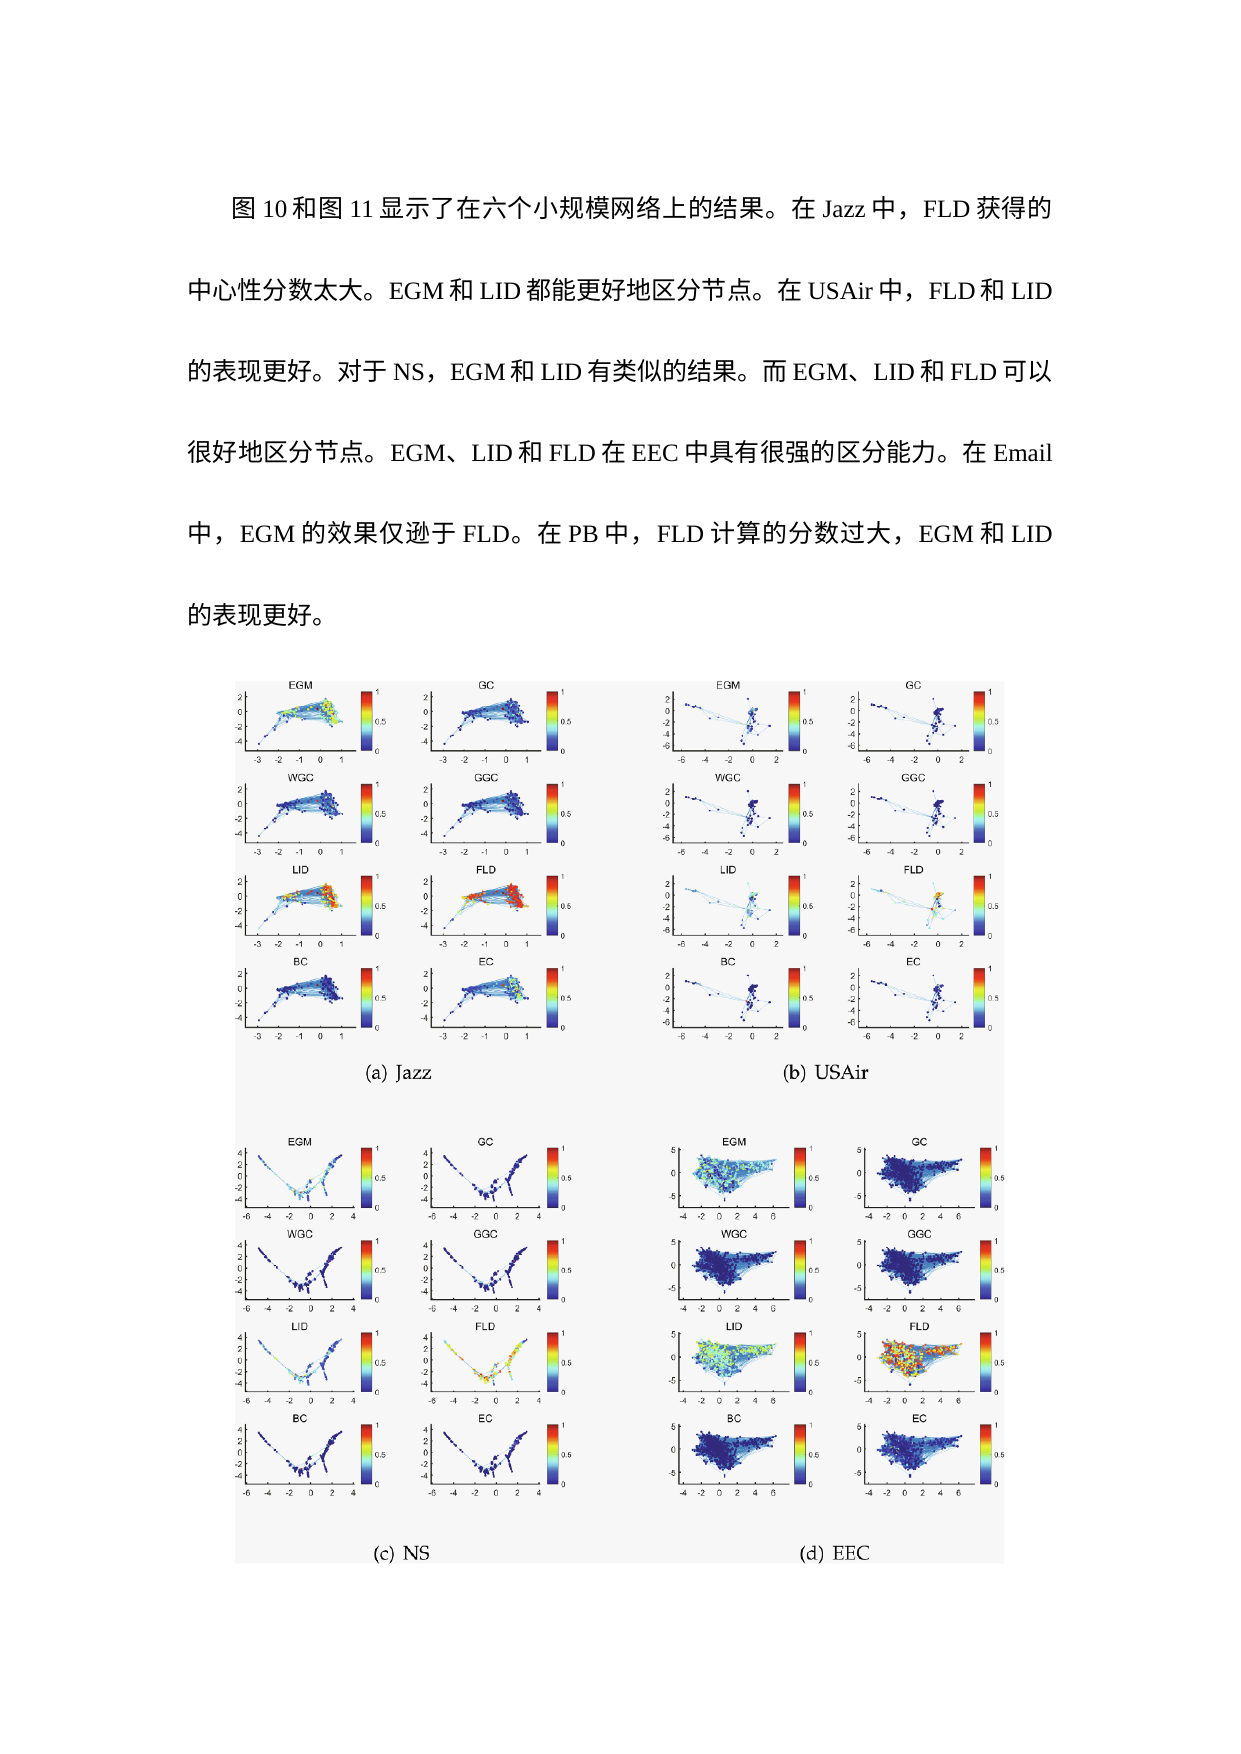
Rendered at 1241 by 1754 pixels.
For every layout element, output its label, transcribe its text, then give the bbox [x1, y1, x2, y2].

picture [187, 667, 1053, 1574]
text 图10和图11显示了在六个小规模网络上的结果。在Jazz中，FLD获得的中心性分数太大。EGM和LID都能更好地区分节点。在USAir中，FLD和LID的表现更好。对于NS，EGM和LID有类似的结果。而EGM、LID和FLD可以很好地区分节点。EGM、LID和FLD在EEC中具有很强的区分能力。在Email中，EGM的效果仅逊于FLD。在PB中，FLD计算的分数过大，EGM和LID的表现更好。 [187, 174, 1053, 646]
